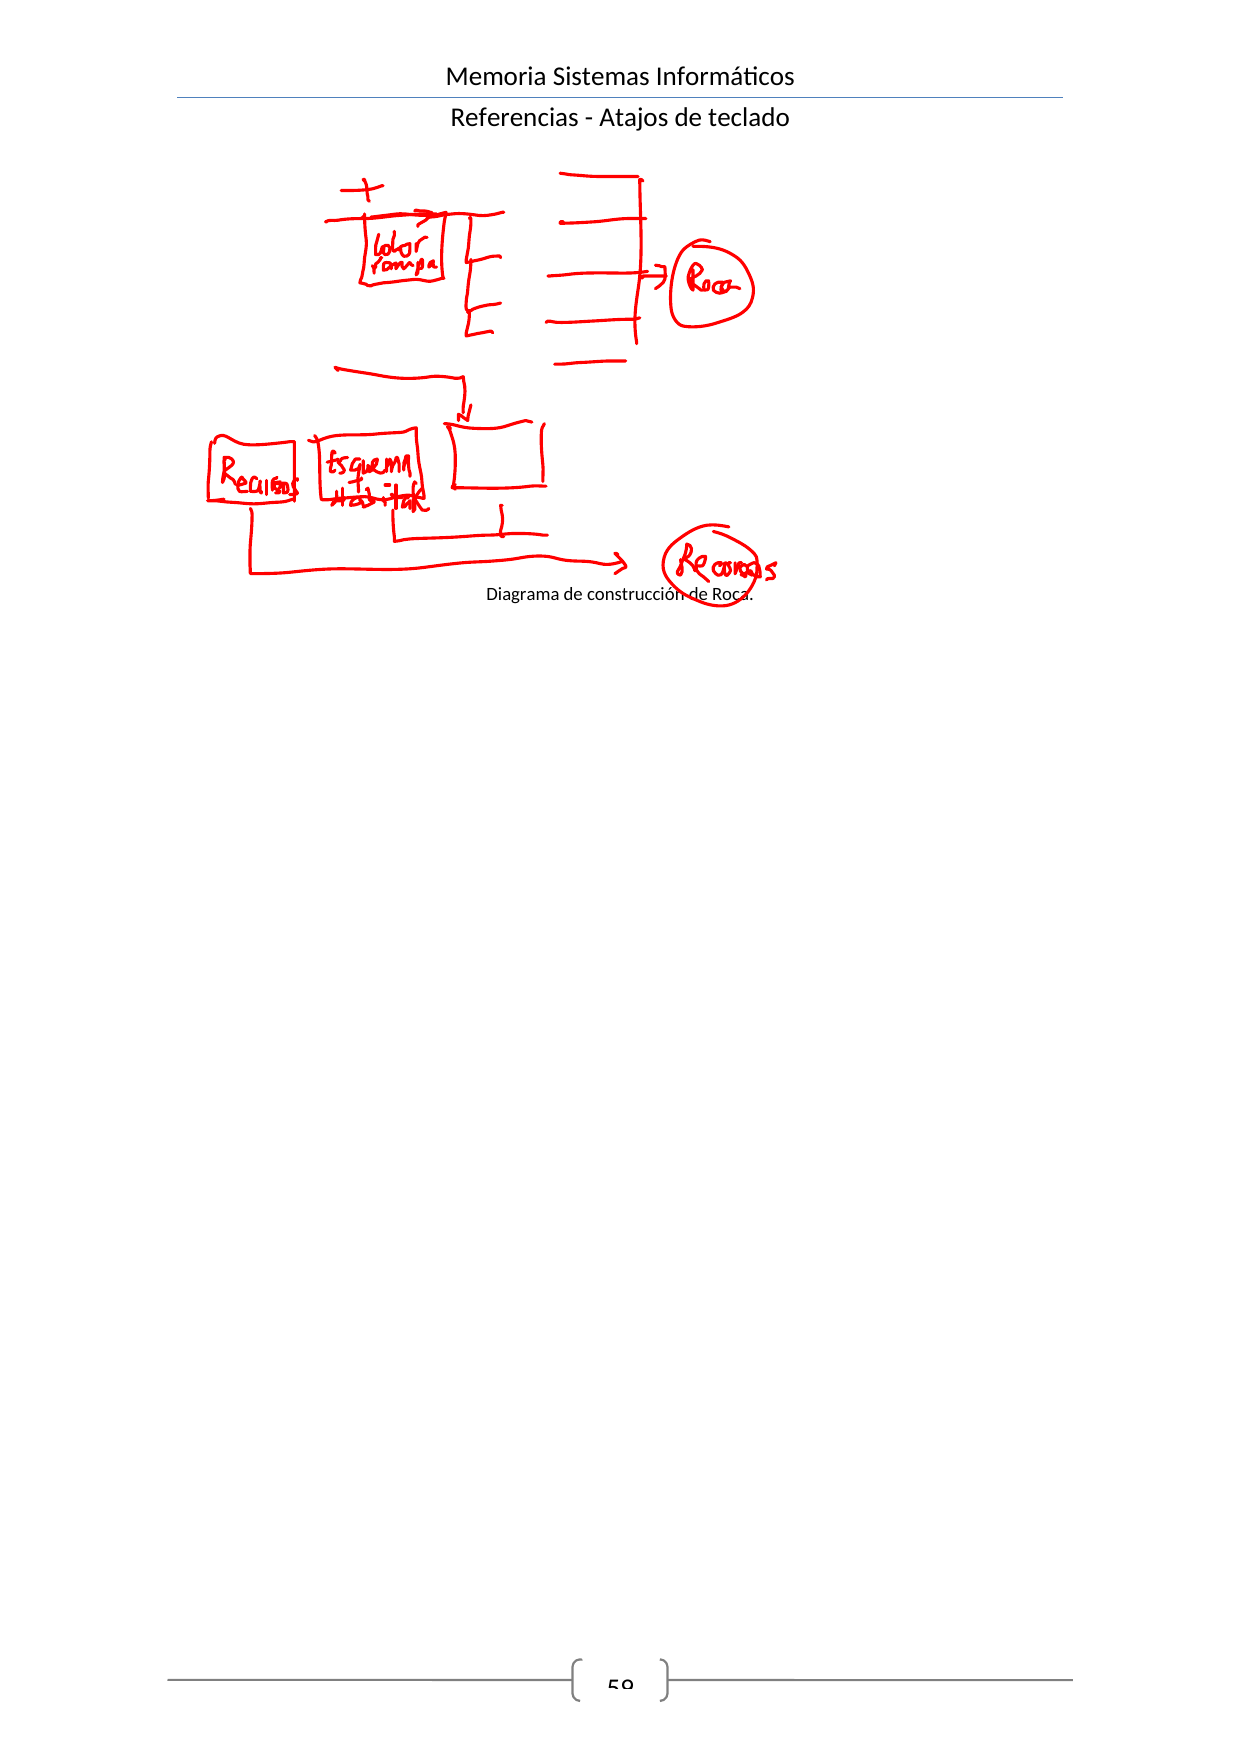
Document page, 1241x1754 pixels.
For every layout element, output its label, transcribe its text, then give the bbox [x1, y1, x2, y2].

text Diagrama de construcción de Roca. [177, 582, 701, 605]
text Diagrama de construcción de Roca. [736, 582, 1063, 605]
